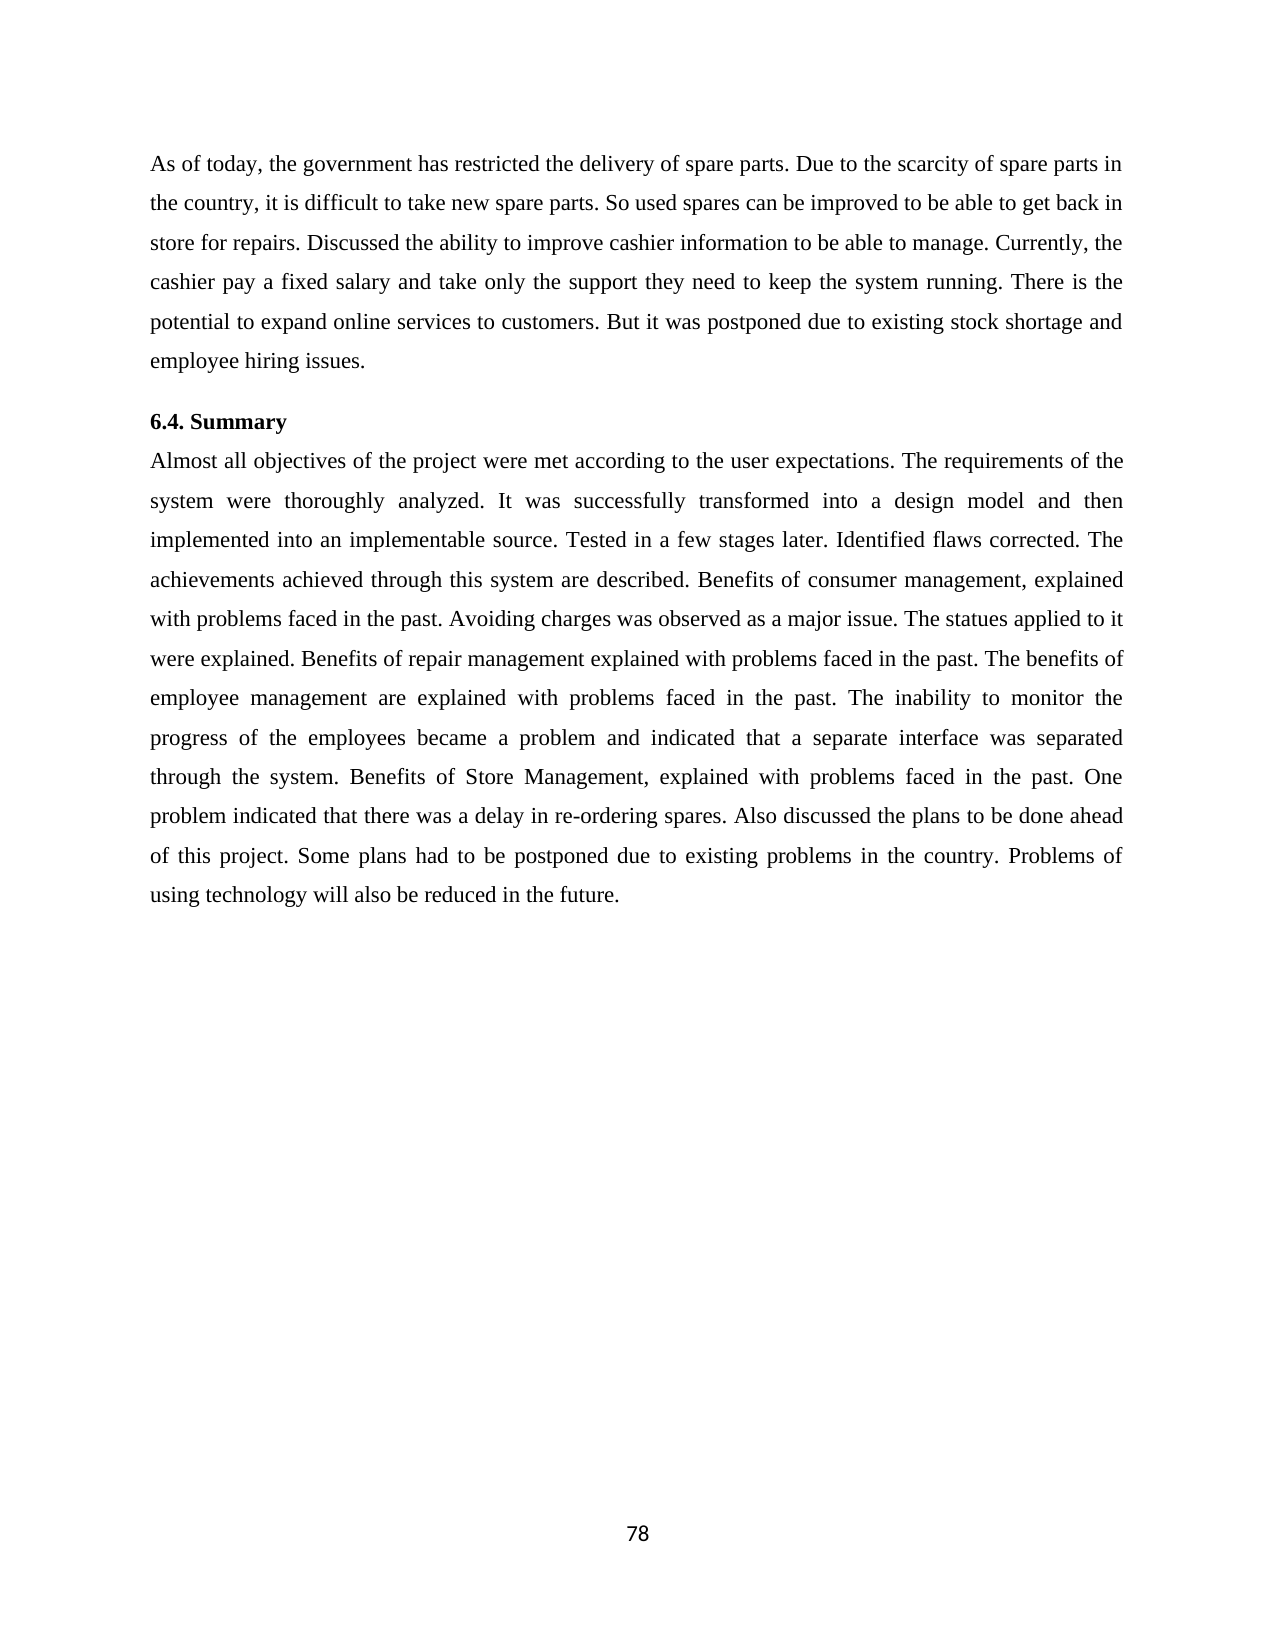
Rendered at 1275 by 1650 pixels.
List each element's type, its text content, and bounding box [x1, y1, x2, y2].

text Almost all objectives of the project were met according to the user expectations. The requirements of the system were thoroughly analyzed. It was successfully transformed into a design model and then implemented into an implementable source. Tested in a few stages later. Identified flaws corrected. The achievements achieved through this system are described. Benefits of consumer management, explained with problems faced in the past. Avoiding charges was observed as a major issue. The statues applied to it were explained. Benefits of repair management explained with problems faced in the past. The benefits of employee management are explained with problems faced in the past. The inability to monitor the progress of the employees became a problem and indicated that a separate interface was separated through the system. Benefits of Store Management, explained with problems faced in the past. One problem indicated that there was a delay in re-ordering spares. Also discussed the plans to be done ahead of this project. Some plans had to be postponed due to existing problems in the country. Problems of using technology will also be reduced in the future. [150, 447, 1125, 908]
subtitle 6.4. Summary [150, 408, 1125, 434]
text As of today, the government has restricted the delivery of spare parts. Due to the scarcity of spare parts in the country, it is difficult to take new spare parts. So used spares can be improved to be able to get back in store for repairs. Discussed the ability to improve cashier information to be able to manage. Currently, the cashier pay a fixed salary and take only the support they need to keep the system running. There is the potential to expand online services to customers. But it was postponed due to existing stock shortage and employee hiring issues. [150, 150, 1125, 374]
